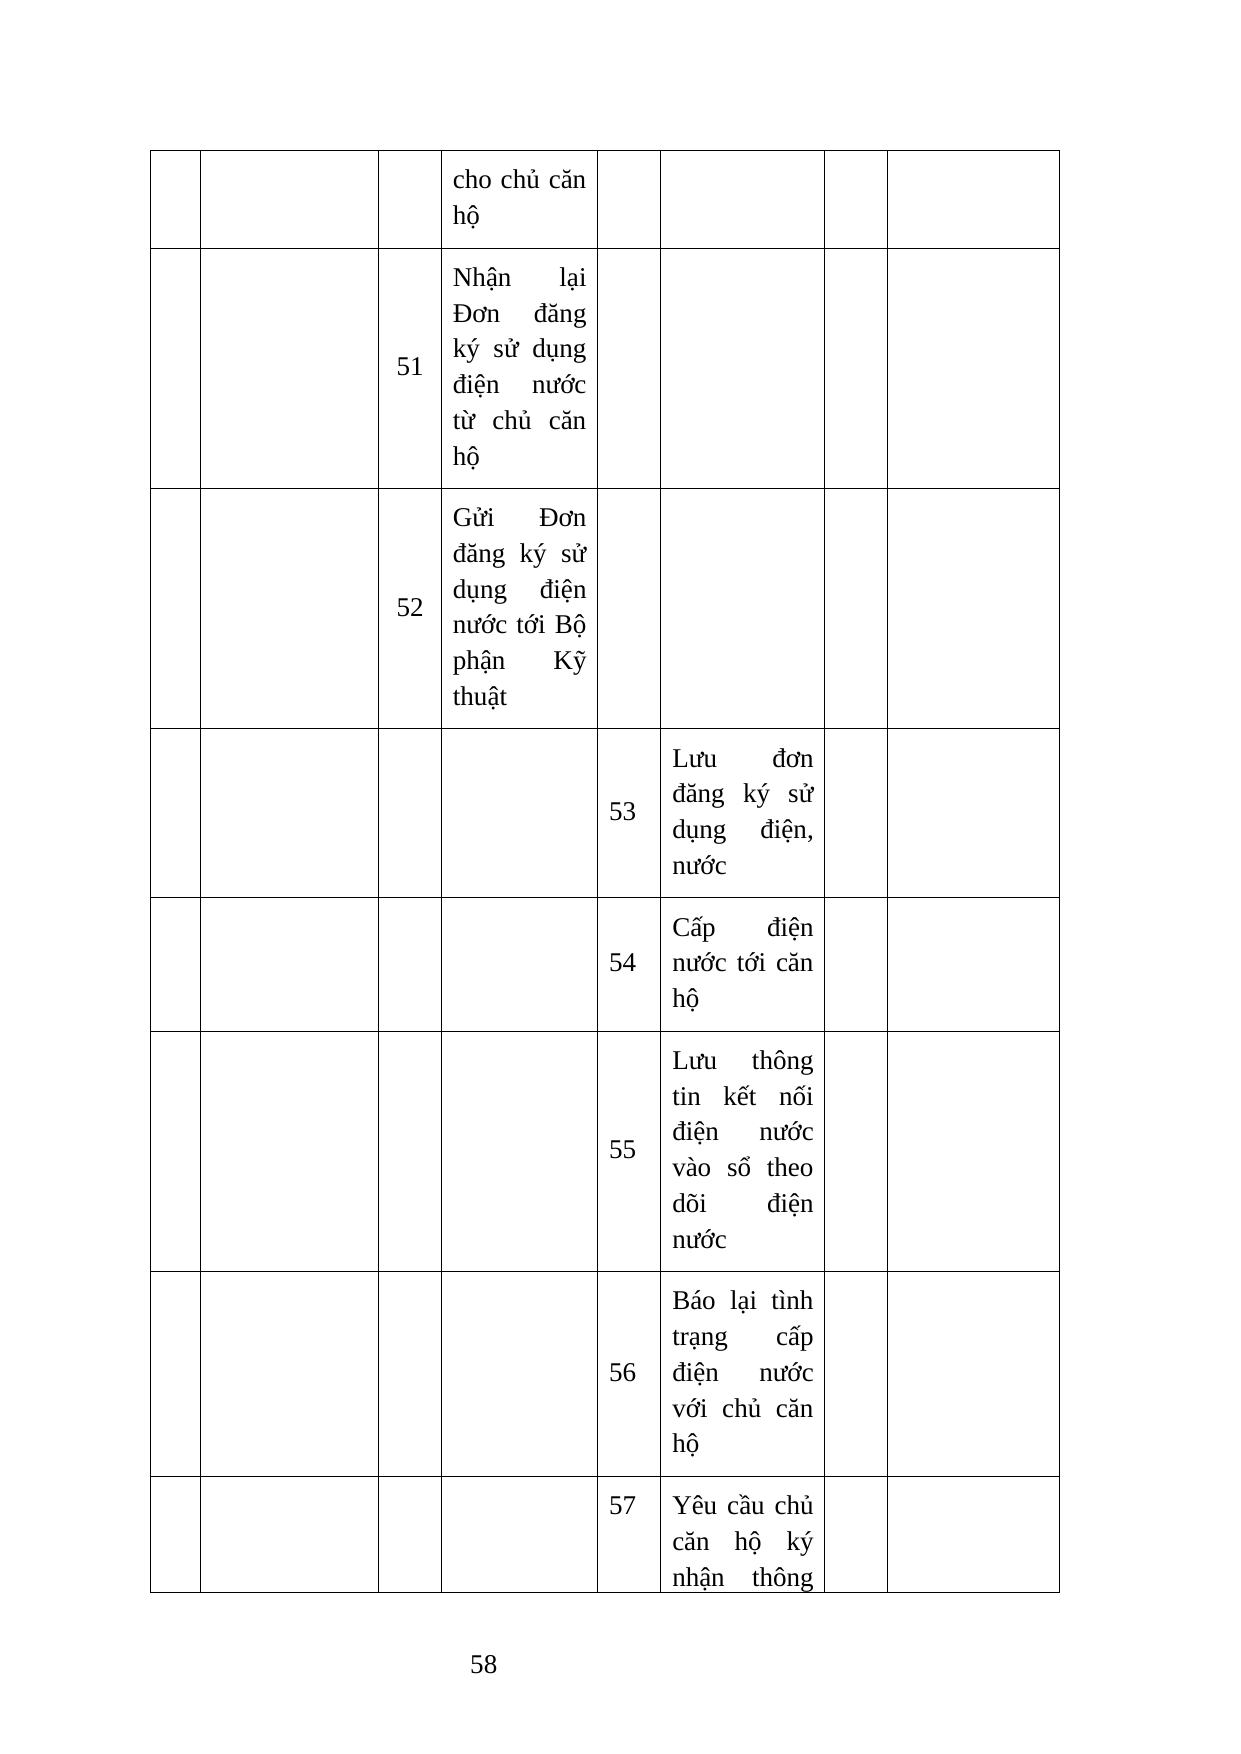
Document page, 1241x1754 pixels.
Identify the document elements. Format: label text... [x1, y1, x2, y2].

table_cell [379, 1032, 441, 1271]
table_cell [379, 1272, 441, 1476]
table_cell 50 [379, 151, 441, 247]
table_cell [151, 729, 200, 897]
table_cell [888, 729, 1059, 897]
table_cell Lưu đơn đăng ký sử dụng điện, nước [661, 729, 824, 897]
table_cell [151, 1272, 200, 1476]
table_cell [151, 1032, 200, 1271]
table_cell [379, 729, 441, 897]
table_cell [661, 151, 824, 247]
table_cell Gửi Đơn đăng ký sử dụng điện nước tới Bộ phận Kỹ thuật [442, 489, 597, 728]
table_cell [201, 1272, 378, 1476]
table_cell [888, 1272, 1059, 1476]
table_cell [151, 1477, 200, 1592]
table_cell 56 [598, 1272, 660, 1476]
table_cell [825, 1032, 887, 1271]
table_cell [379, 1477, 441, 1592]
table_cell [598, 249, 660, 488]
table_cell [201, 1032, 378, 1271]
table_cell 55 [598, 1032, 660, 1271]
table_cell [379, 898, 441, 1031]
table_cell [825, 151, 887, 247]
table_cell 54 [598, 898, 660, 1031]
table_cell [598, 489, 660, 728]
table_cell Cấp điện nước tới căn hộ [661, 898, 824, 1031]
table_cell [888, 249, 1059, 488]
table_cell [825, 1272, 887, 1476]
table_cell [442, 1032, 597, 1271]
table_cell [442, 1477, 597, 1592]
table_cell [151, 489, 200, 728]
table_cell [825, 898, 887, 1031]
table_cell [442, 729, 597, 897]
table_cell [888, 151, 1059, 247]
table_cell [201, 489, 378, 728]
table_cell [888, 1477, 1059, 1592]
table_cell 51 [379, 249, 441, 488]
table_cell 57 [598, 1477, 660, 1592]
table_cell [661, 489, 824, 728]
table_cell [825, 729, 887, 897]
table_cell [442, 151, 597, 247]
table_cell 53 [598, 729, 660, 897]
table_cell [151, 151, 200, 247]
table_cell [201, 1477, 378, 1592]
table_cell [151, 249, 200, 488]
table_cell 52 [379, 489, 441, 728]
table_cell [661, 249, 824, 488]
table_cell [888, 898, 1059, 1031]
table_cell [442, 898, 597, 1031]
table_cell [825, 1477, 887, 1592]
table_cell [201, 249, 378, 488]
table_cell [598, 151, 660, 247]
table_cell Nhận lại Đơn đăng ký sử dụng điện nước từ chủ căn hộ [442, 249, 597, 488]
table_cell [661, 1477, 824, 1592]
table_cell [888, 1032, 1059, 1271]
table_cell [825, 249, 887, 488]
table_cell [201, 898, 378, 1031]
table_cell [825, 489, 887, 728]
table_cell [442, 1272, 597, 1476]
table_cell [201, 729, 378, 897]
table_cell [888, 489, 1059, 728]
table_cell [201, 151, 378, 247]
table_cell Báo lại tình trạng cấp điện nước với chủ căn hộ [661, 1272, 824, 1476]
table_cell [151, 898, 200, 1031]
table_cell Lưu thông tin kết nối điện nước vào sổ theo dõi điện nước [661, 1032, 824, 1271]
